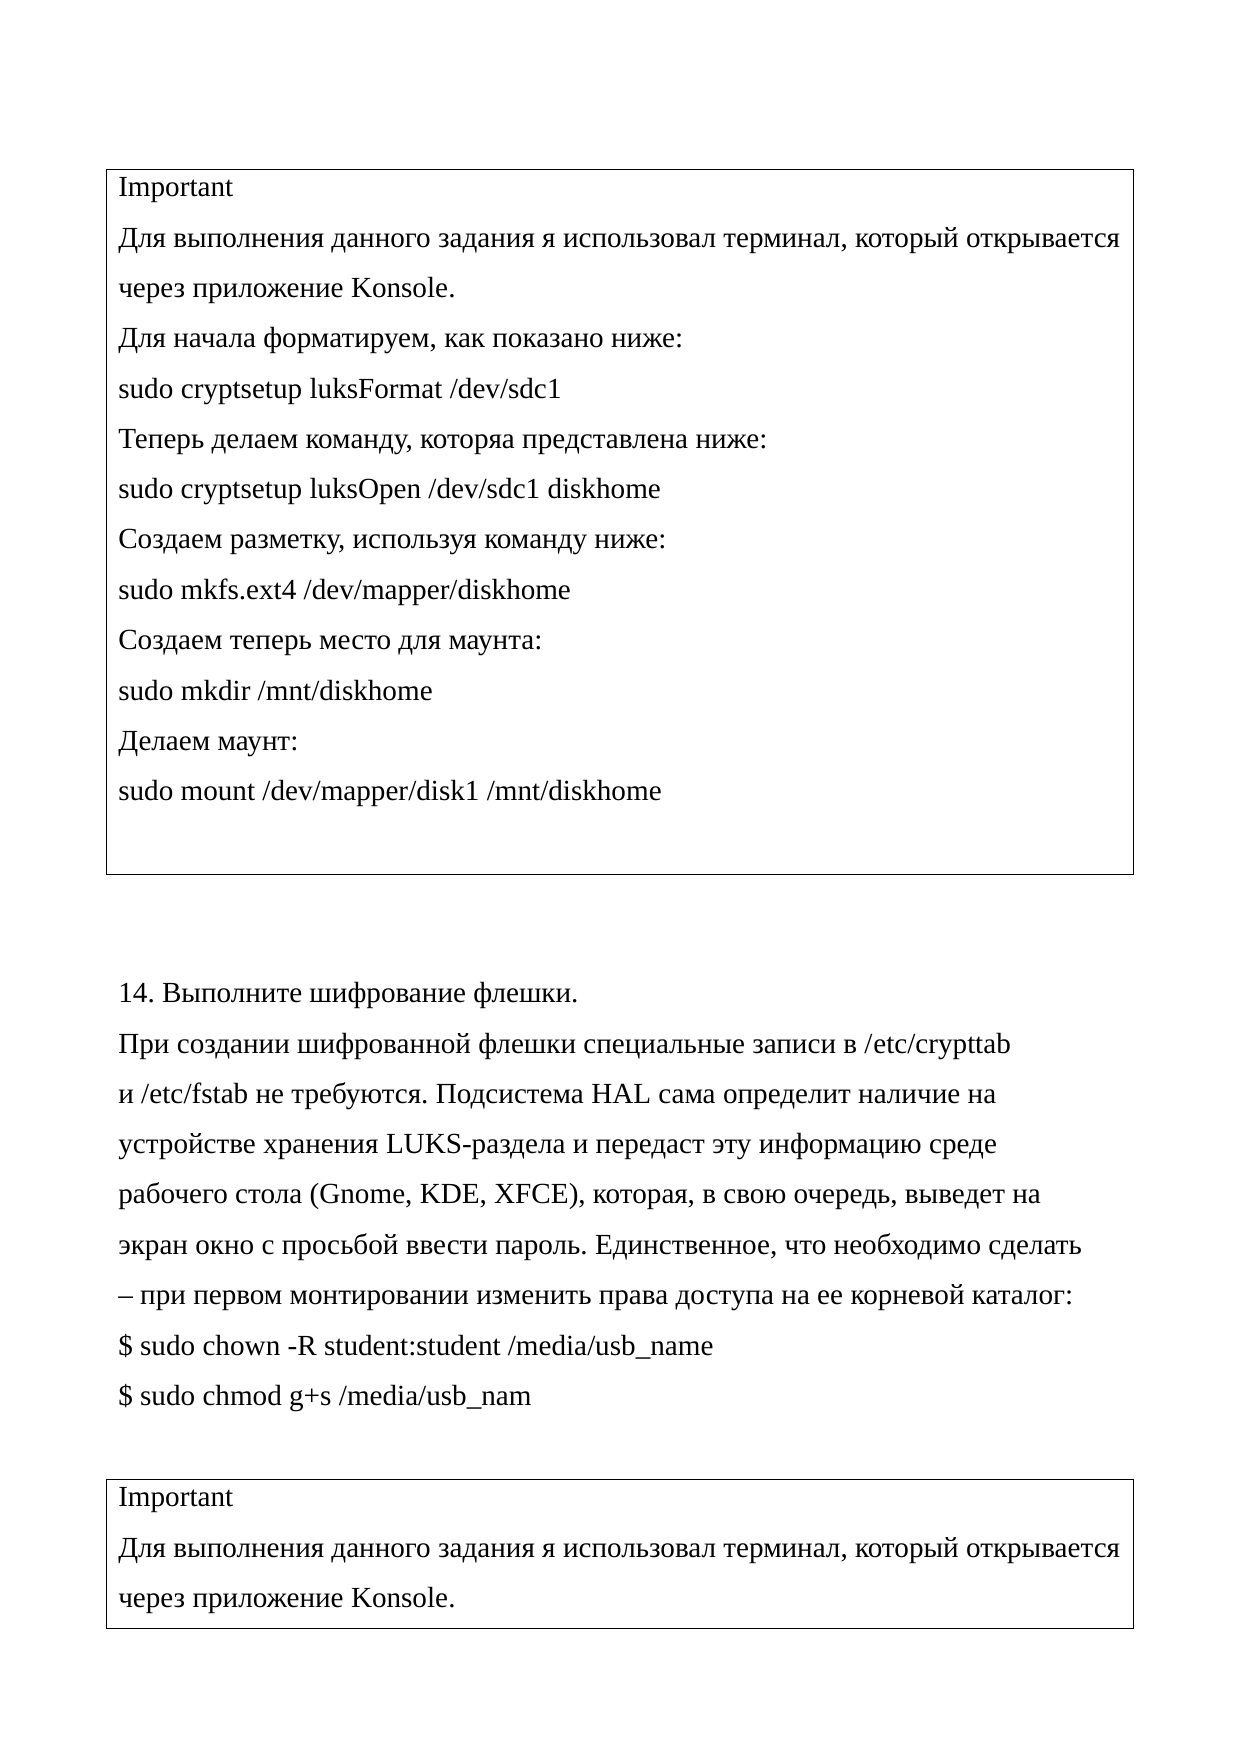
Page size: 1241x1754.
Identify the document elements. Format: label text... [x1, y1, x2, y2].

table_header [107, 1480, 1133, 1628]
text – при первом монтировании изменить права доступа на ее корневой каталог: [118, 1277, 1122, 1311]
text При создании шифрованной флешки специальные записи в /etc/crypttab [118, 1026, 1122, 1059]
text $ sudo chown -R student:student /media/usb_name [118, 1328, 1122, 1361]
table_header Important Для выполнения данного задания я использовал терминал, который открывается через приложение Konsole. Для начала форматируем, как показано ниже: sudo cryptsetup luksFormat /dev/sdc1 Теперь делаем команду, которяа представлена ниже: sudo cryptsetup luksOpen /dev/sdc1 diskhome Создаем разметку, используя команду ниже: sudo mkfs.ext4 /dev/mapper/diskhome Создаем теперь место для маунта: sudo mkdir /mnt/diskhome Делаем маунт: sudo mount /dev/mapper/disk1 /mnt/diskhome [107, 170, 1133, 874]
text $ sudo chmod g+s /media/usb_nam [118, 1378, 1122, 1411]
text устройстве хранения LUKS-раздела и передаст эту информацию среде [118, 1126, 1122, 1160]
text 14. Выполните шифрование флешки. [118, 975, 1122, 1009]
text экран окно с просьбой ввести пароль. Единственное, что необходимо сделать [118, 1227, 1122, 1261]
text рабочего стола (Gnome, KDE, XFCE), которая, в свою очередь, выведет на [118, 1177, 1122, 1210]
text и /etc/fstab не требуются. Подсистема HAL сама определит наличие на [118, 1076, 1122, 1109]
